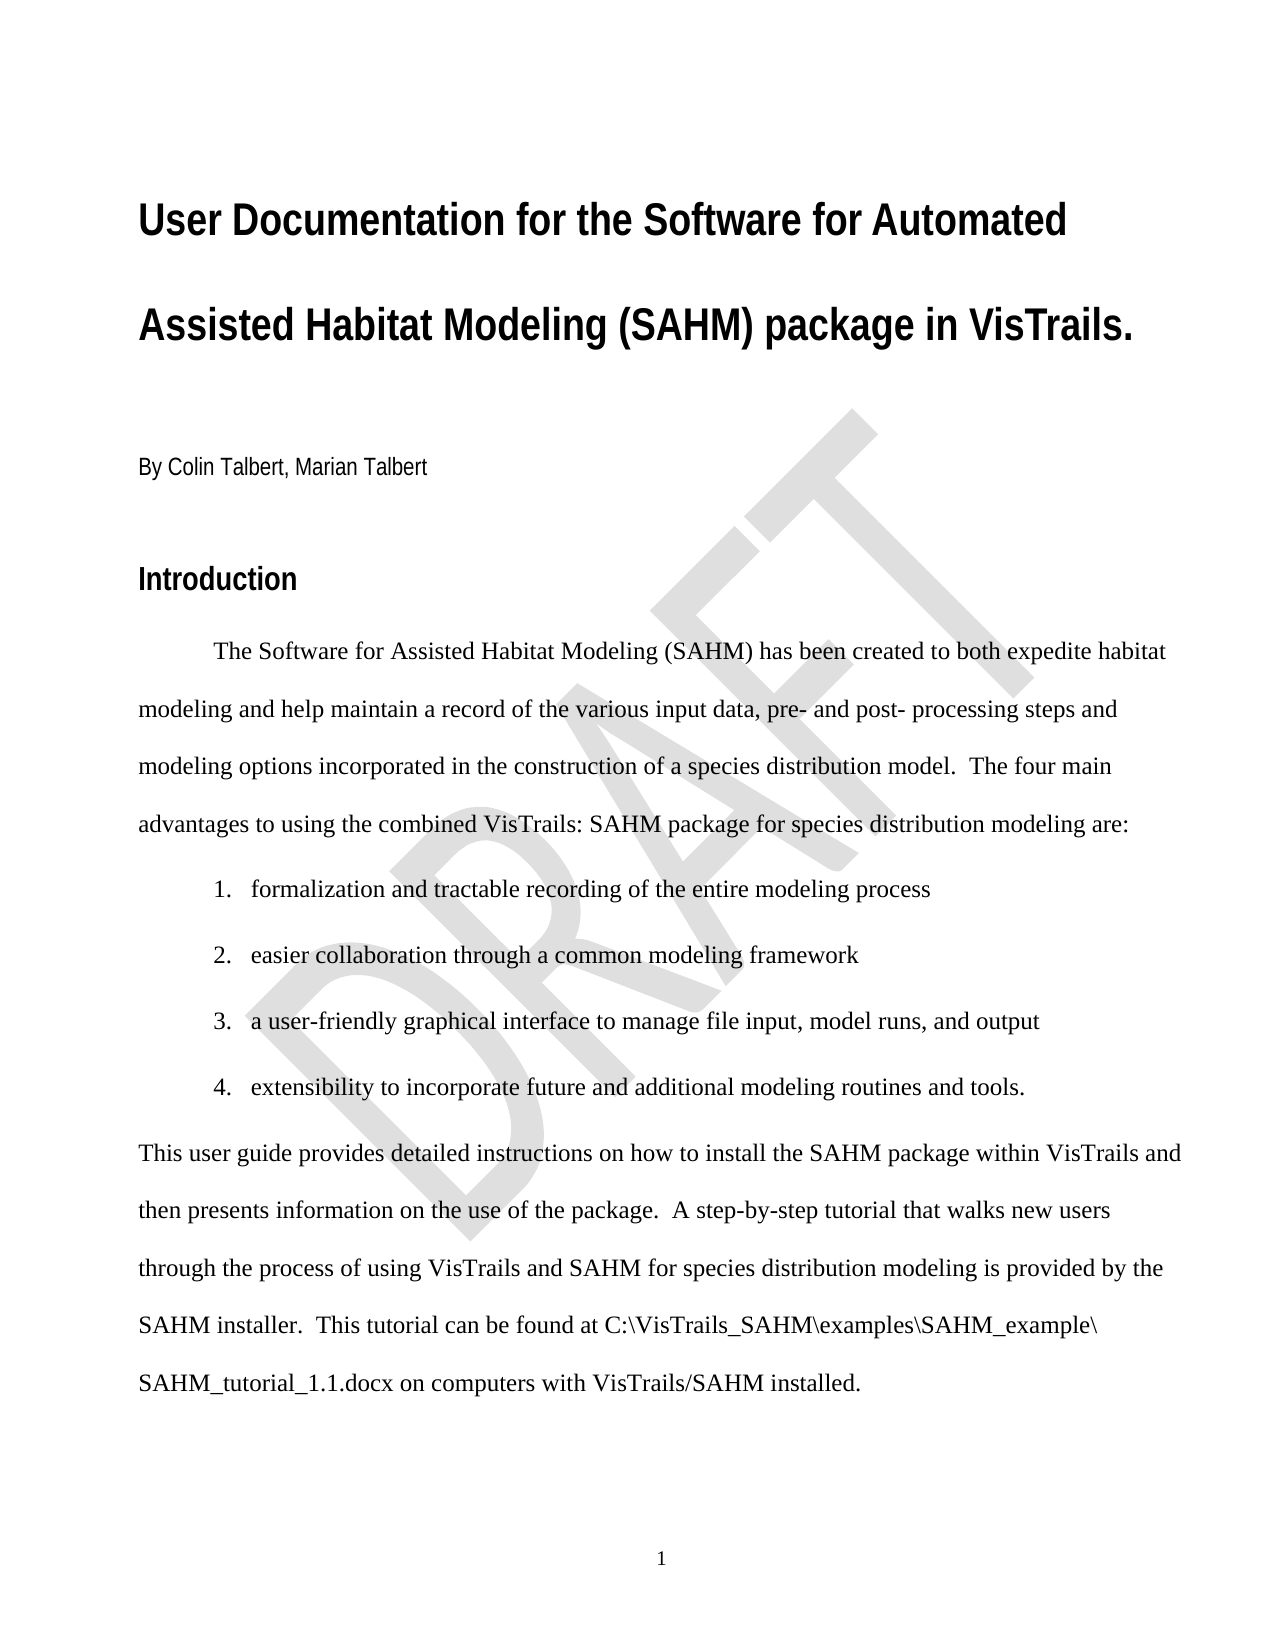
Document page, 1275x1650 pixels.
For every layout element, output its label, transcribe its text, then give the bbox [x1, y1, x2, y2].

list formalization and tractable recording of the entire modeling process [213, 874, 1185, 903]
list a user-friendly graphical interface to manage file input, model runs, and output [213, 1006, 1185, 1035]
subtitle Introduction [138, 560, 1185, 598]
text This user guide provides detailed instructions on how to install the SAHM package within VisTrails and then presents information on the use of the package. A step-by-step tutorial that walks new users through the process of using VisTrails and SAHM for species distribution modeling is provided by the SAHM installer. This tutorial can be found at C:\VisTrails_SAHM\examples\SAHM_example\SAHM_tutorial_1.1.docx on computers with VisTrails/SAHM installed. [138, 1138, 1185, 1397]
list easier collaboration through a common modeling framework [213, 940, 1185, 969]
text The Software for Assisted Habitat Modeling (SAHM) has been created to both expedite habitat modeling and help maintain a record of the various input data, pre- and post- processing steps and modeling options incorporated in the construction of a species distribution model. The four main advantages to using the combined VisTrails: SAHM package for species distribution modeling are: [138, 636, 1185, 837]
list extensibility to incorporate future and additional modeling routines and tools. [213, 1072, 1185, 1101]
text By Colin Talbert, Marian Talbert [138, 452, 1185, 481]
title User Documentation for the Software for Automated Assisted Habitat Modeling (SAHM) package in VisTrails. [138, 192, 1185, 350]
